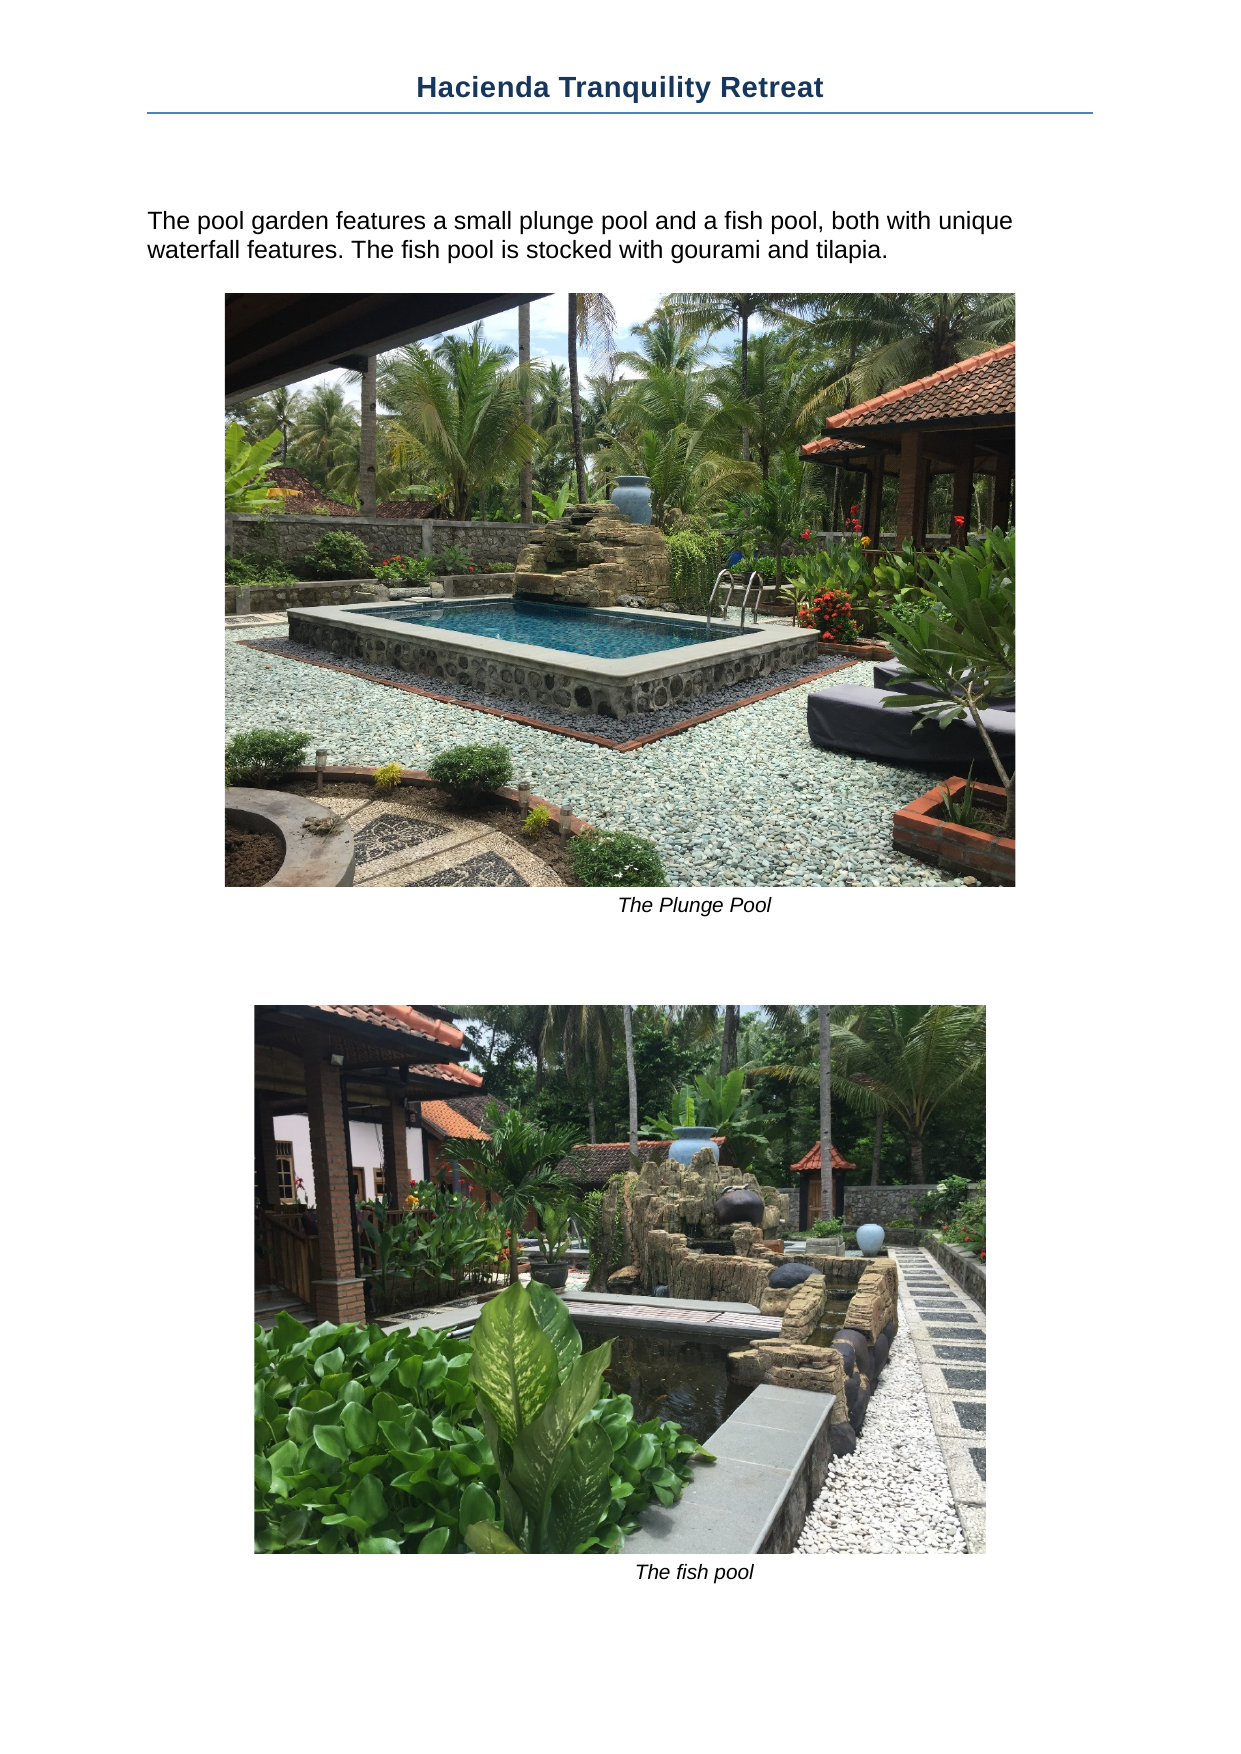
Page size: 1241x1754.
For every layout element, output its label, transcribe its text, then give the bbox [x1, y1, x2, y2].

picture [224, 293, 1016, 887]
text The pool garden features a small plunge pool and a fish pool, both with unique waterfall features. The fish pool is stocked with gourami and tilapia. [147, 205, 1093, 264]
text The fish pool [222, 1554, 1093, 1584]
picture [254, 1005, 986, 1554]
text The Plunge Pool [222, 887, 1093, 916]
